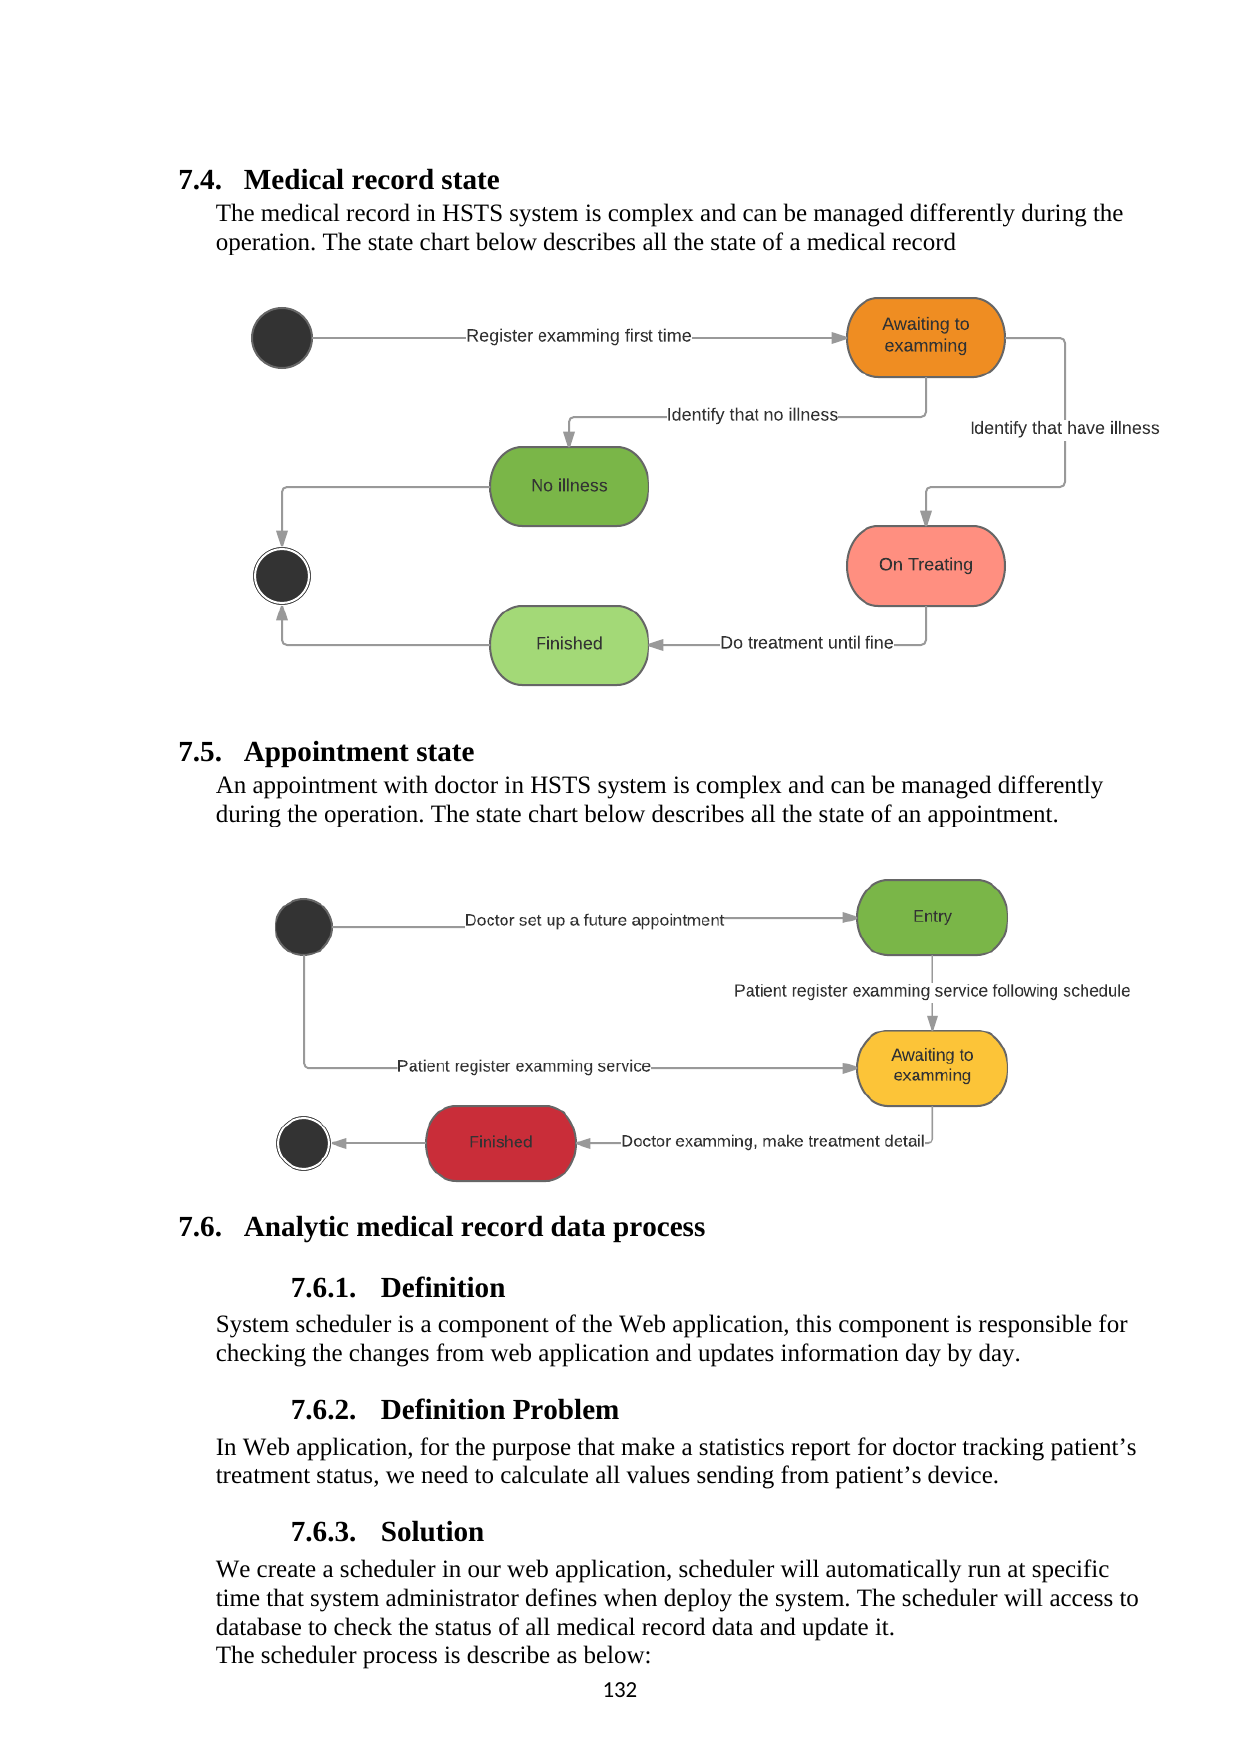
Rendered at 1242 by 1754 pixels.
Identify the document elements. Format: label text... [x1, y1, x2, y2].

text System scheduler is a component of the Web application, this component is responsible for checking the changes from web application and updates information day by day. [216, 1309, 1146, 1367]
subtitle Medical record state [169, 162, 1146, 196]
subtitle Definition [291, 1270, 1146, 1303]
text An appointment with doctor in HSTS system is complex and can be managed differently during the operation. The state chart below describes all the state of an appointment. [216, 770, 1146, 828]
picture [215, 827, 1145, 1205]
subtitle Solution [291, 1514, 1146, 1548]
subtitle Appointment state [169, 734, 1146, 767]
subtitle Analytic medical record data process [169, 1209, 1146, 1242]
text In Web application, for the purpose that make a statistics report for doctor tracking patient’s treatment status, we need to calculate all values sending from patient’s device. [216, 1432, 1146, 1489]
text The scheduler process is describe as below: [216, 1640, 1146, 1669]
subtitle Definition Problem [291, 1392, 1146, 1426]
text We create a scheduler in our web application, scheduler will automatically run at specific time that system administrator defines when deploy the system. The scheduler will access to database to check the status of all medical record data and update it. [216, 1554, 1146, 1640]
picture [215, 255, 1191, 730]
text The medical record in HSTS system is complex and can be managed differently during the operation. The state chart below describes all the state of a medical record [216, 198, 1146, 255]
